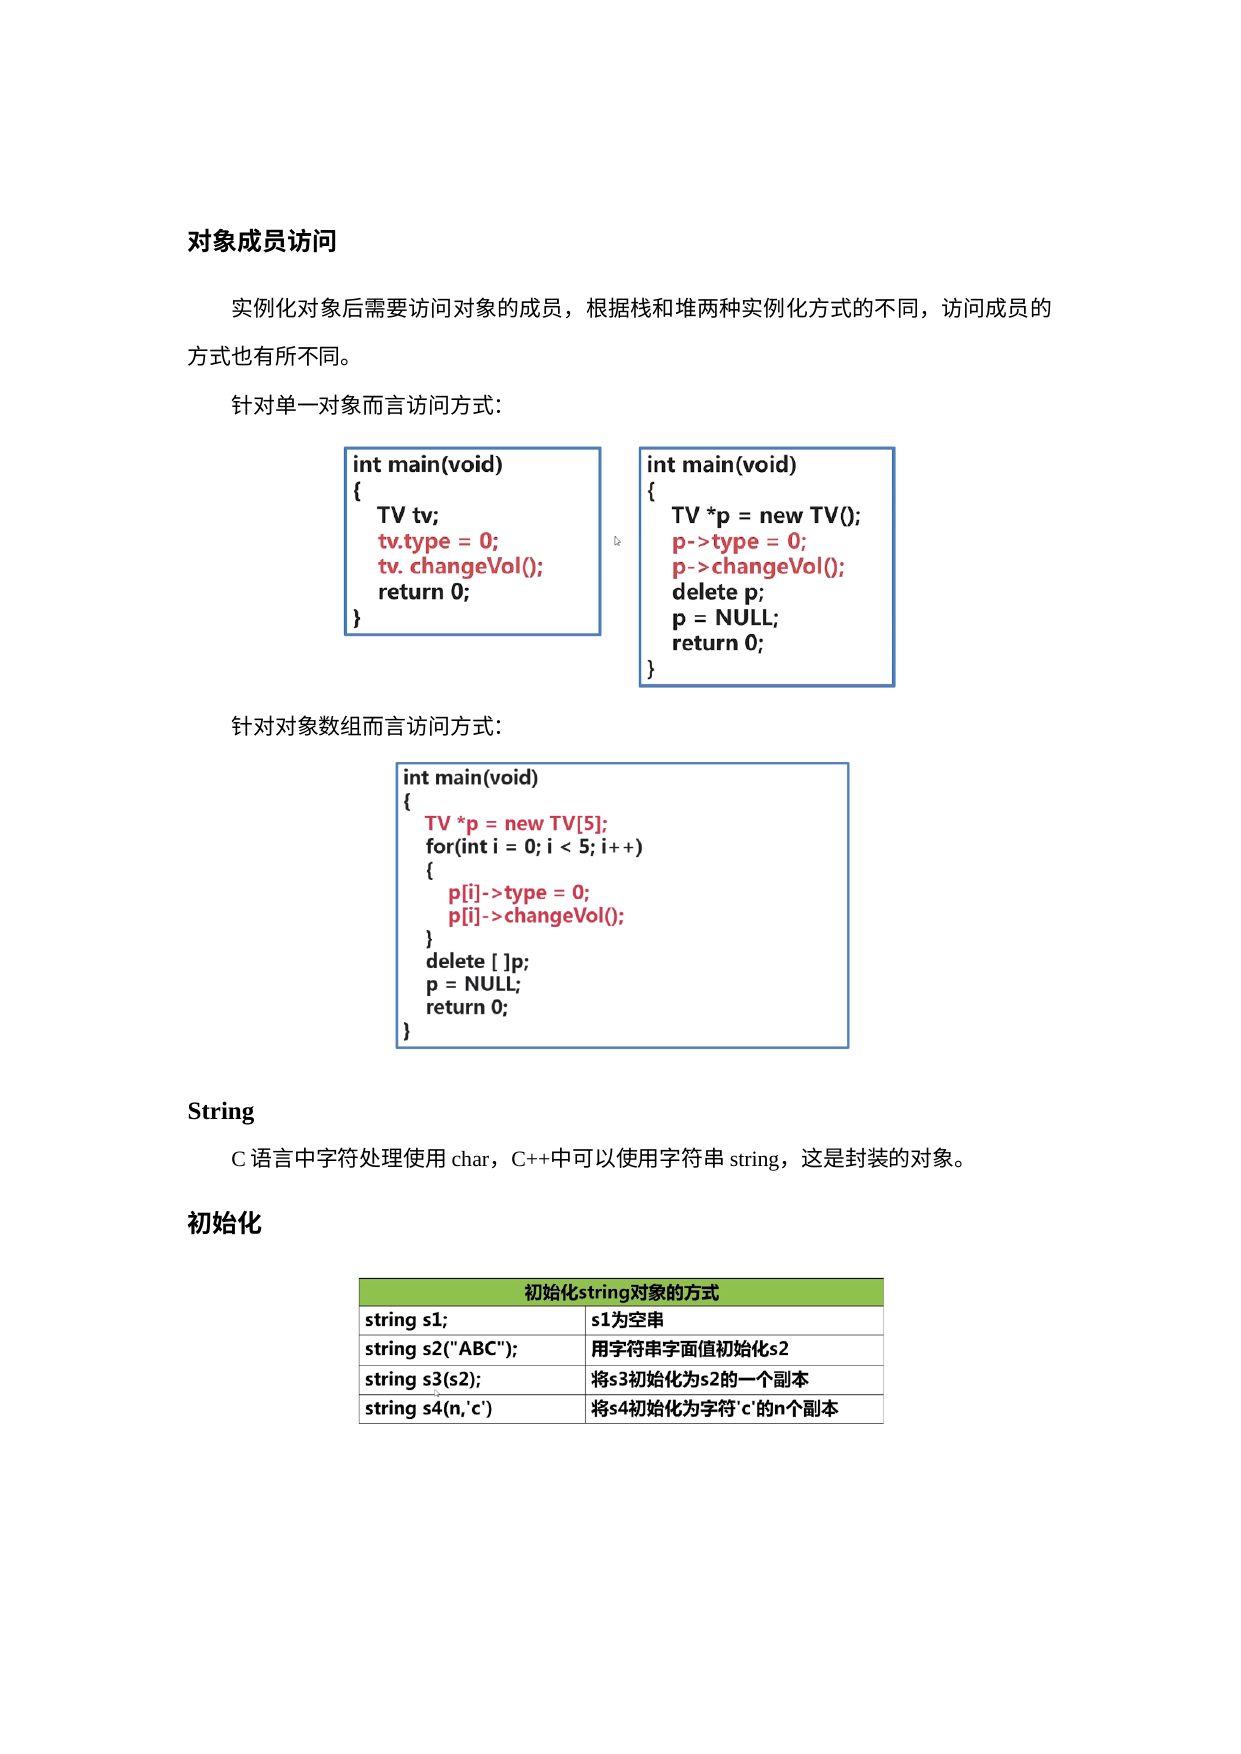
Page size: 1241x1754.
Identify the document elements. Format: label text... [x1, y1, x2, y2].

subtitle 对象成员访问 [187, 207, 1053, 272]
picture [350, 1272, 890, 1427]
text 针对对象数组而言访问方式： [187, 708, 1053, 741]
subtitle String [187, 1094, 1053, 1127]
subtitle 初始化 [187, 1189, 1053, 1254]
text 针对单一对象而言访问方式： [187, 387, 1053, 420]
picture [386, 756, 854, 1050]
text 实例化对象后需要访问对象的成员，根据栈和堆两种实例化方式的不同，访问成员的方式也有所不同。 [187, 290, 1053, 371]
picture [333, 435, 908, 694]
text C语言中字符处理使用char，C++中可以使用字符串string，这是封装的对象。 [187, 1141, 1053, 1173]
